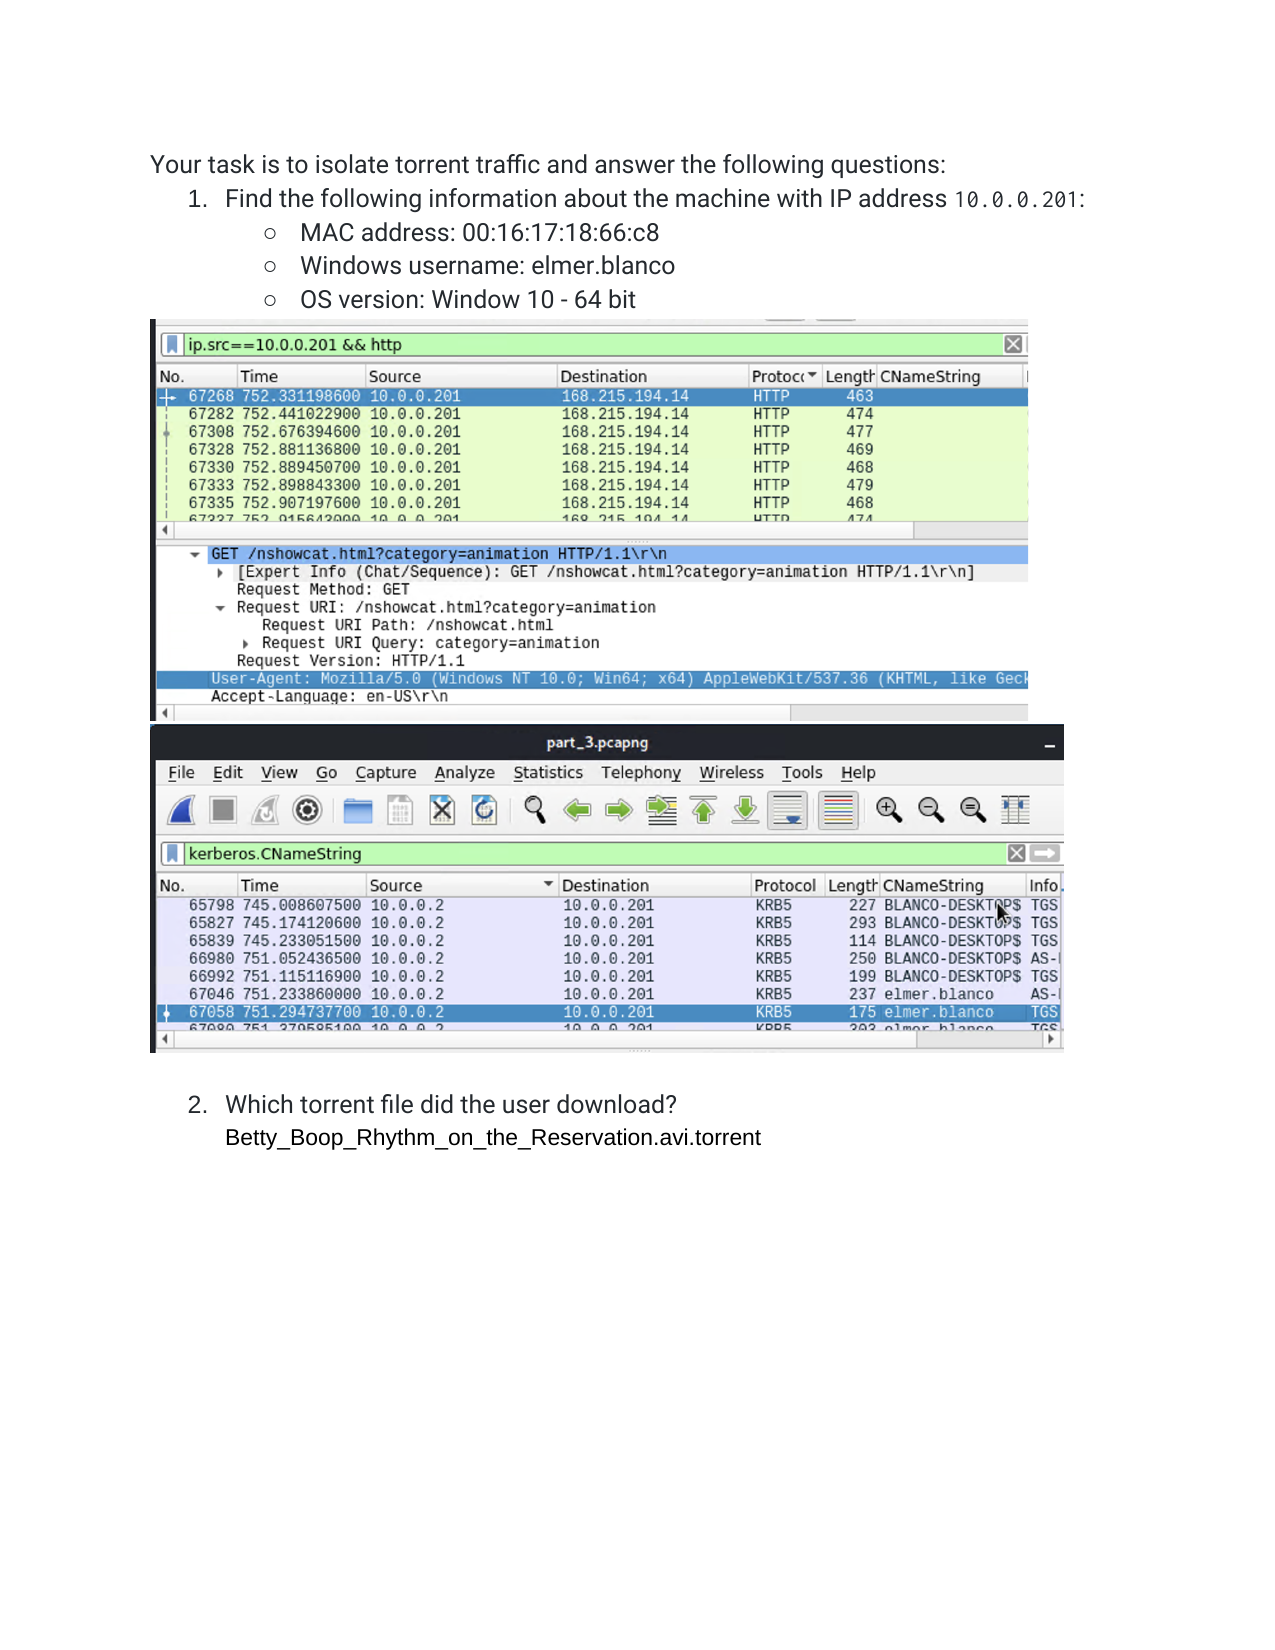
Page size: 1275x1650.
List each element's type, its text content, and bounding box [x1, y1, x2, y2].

list MAC address: 00:16:17:18:66:c8 [262, 217, 1125, 247]
list Which torrent file did the user download? [187, 1090, 1125, 1119]
list Windows username: elmer.blanco [262, 251, 1125, 281]
list Find the following information about the machine with IP address 10.0.0.201: [187, 184, 1125, 213]
picture [150, 724, 1064, 1053]
text Betty_Boop_Rhythm_on_the_Reservation.avi.torrent [225, 1124, 1125, 1150]
list OS version: Window 10 - 64 bit [262, 285, 1125, 315]
picture [150, 319, 1029, 721]
text Your task is to isolate torrent traffic and answer the following questions: [150, 150, 1125, 179]
